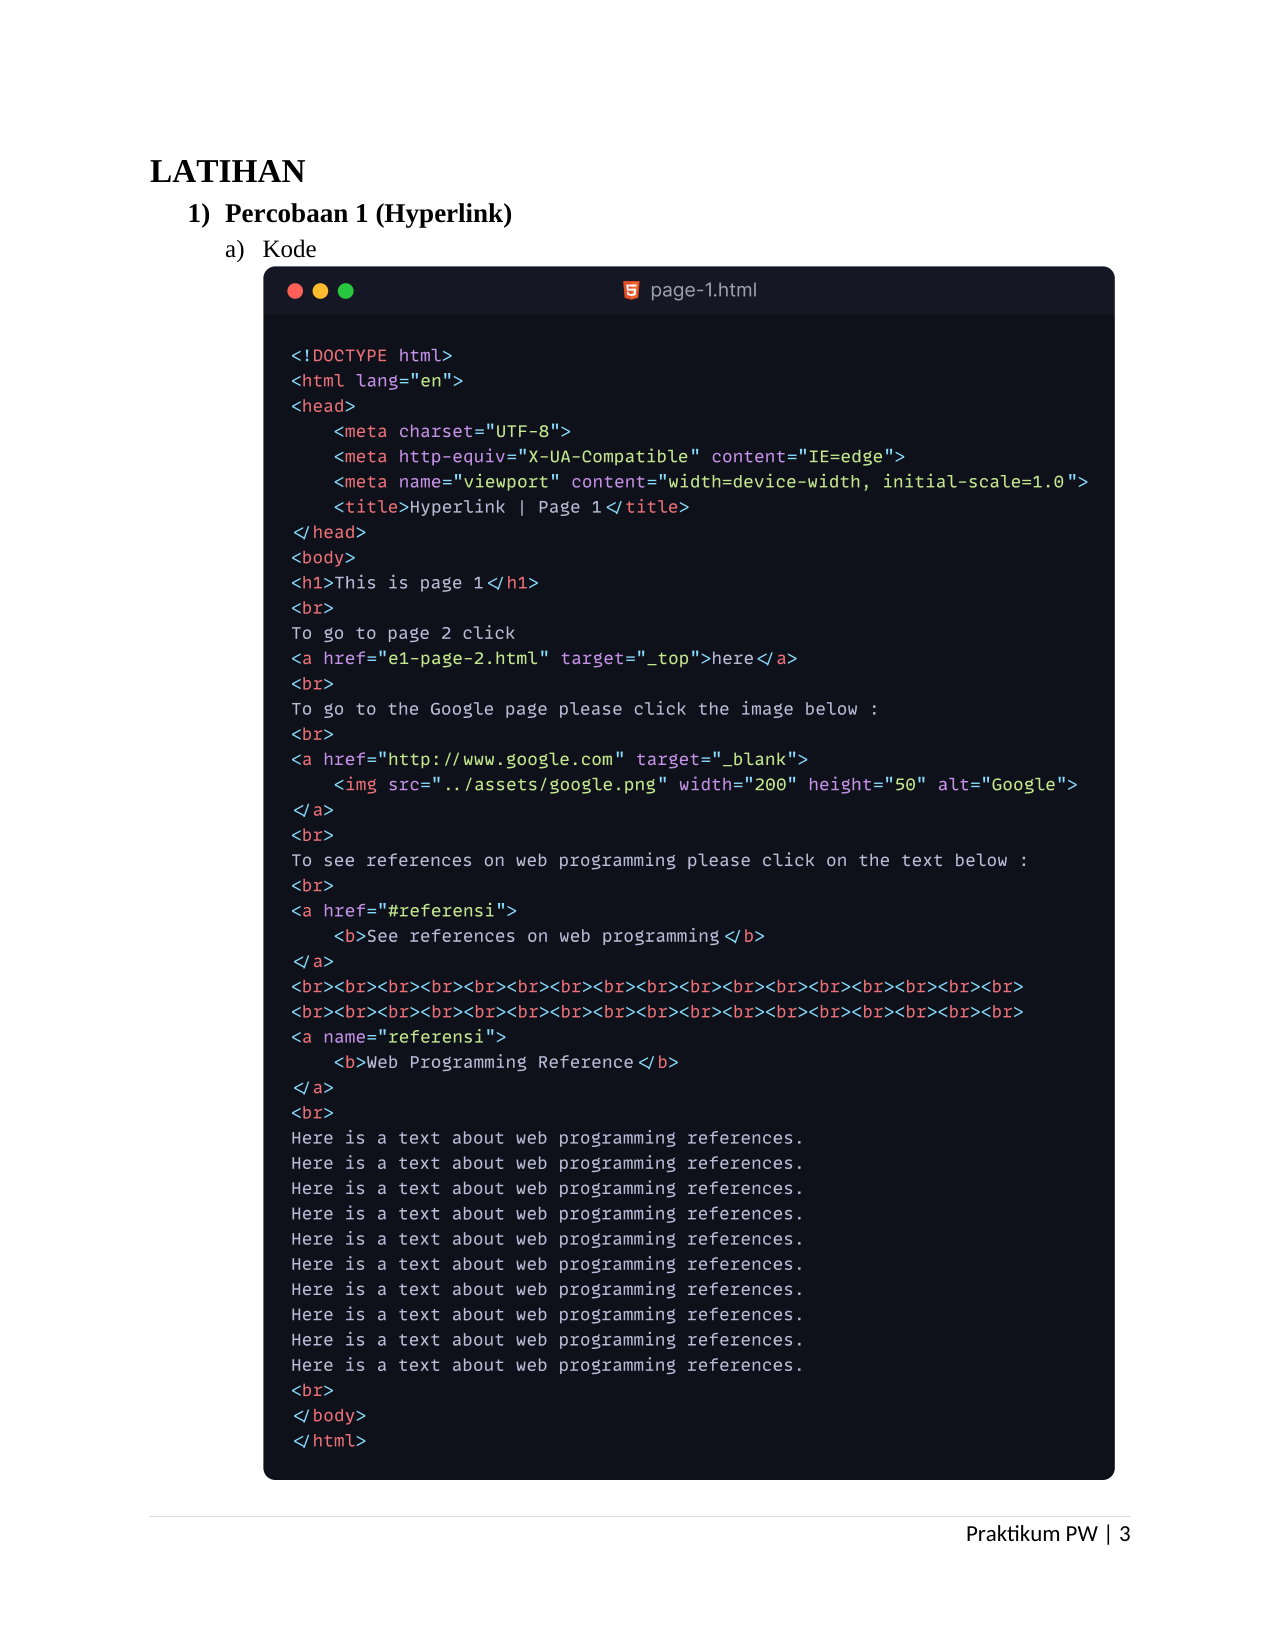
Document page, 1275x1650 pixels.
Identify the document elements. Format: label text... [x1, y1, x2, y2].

subtitle Percobaan 1 (Hyperlink) [187, 197, 1130, 228]
subtitle LATIHAN [150, 151, 1130, 189]
picture [262, 265, 1116, 1480]
subtitle Kode [225, 234, 1130, 263]
